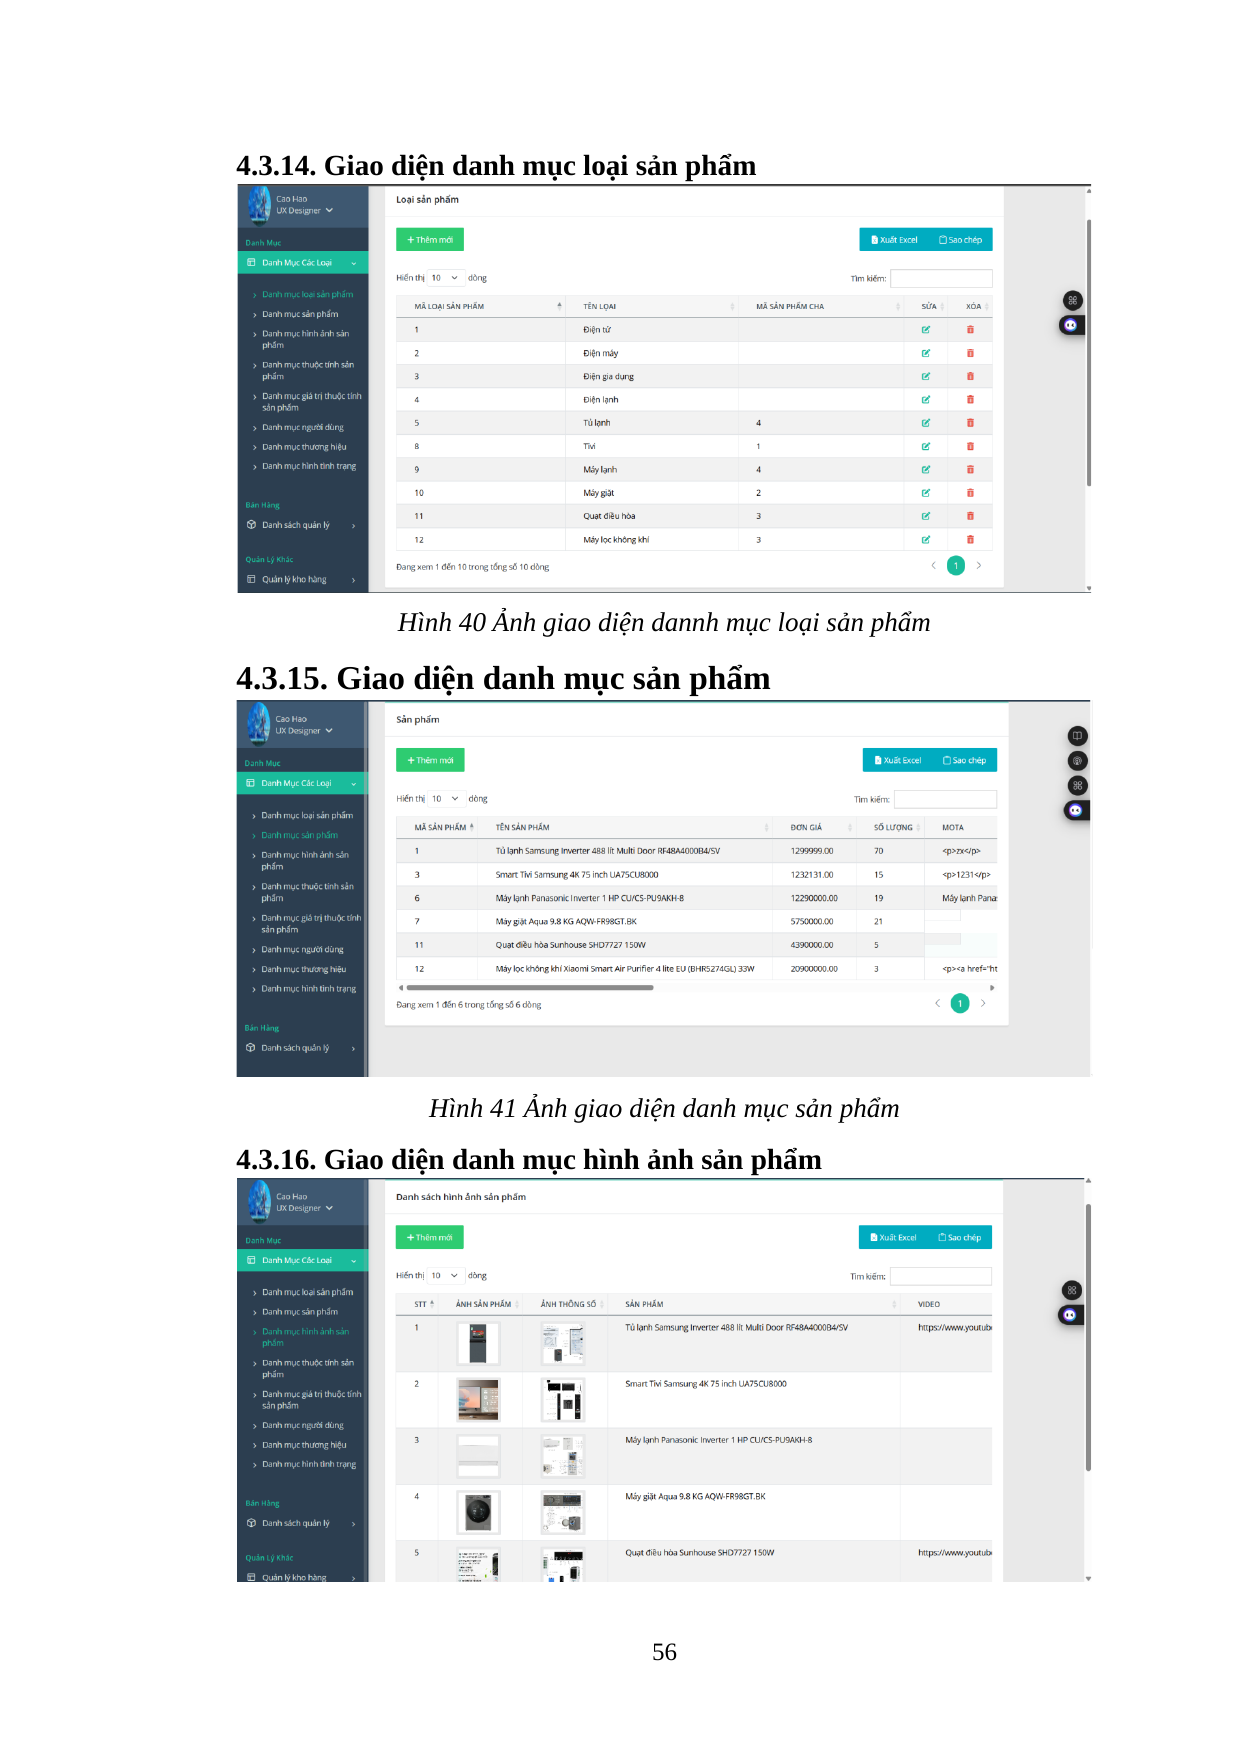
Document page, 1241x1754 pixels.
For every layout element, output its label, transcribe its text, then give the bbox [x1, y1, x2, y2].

subtitle 4.3.16. Giao diện danh mục hình ảnh sản phẩm [236, 1142, 1092, 1176]
picture [236, 700, 1093, 1077]
picture [237, 184, 1092, 593]
subtitle 4.3.14. Giao diện danh mục loại sản phẩm [236, 148, 1092, 181]
subtitle 4.3.15. Giao diện danh mục sản phẩm [236, 658, 1092, 697]
text Hình 41 Ảnh giao diện danh mục sản phẩm [236, 1077, 1092, 1123]
text Hình 40 Ảnh giao diện dannh mục loại sản phẩm [236, 607, 1092, 638]
picture [237, 1178, 1092, 1582]
